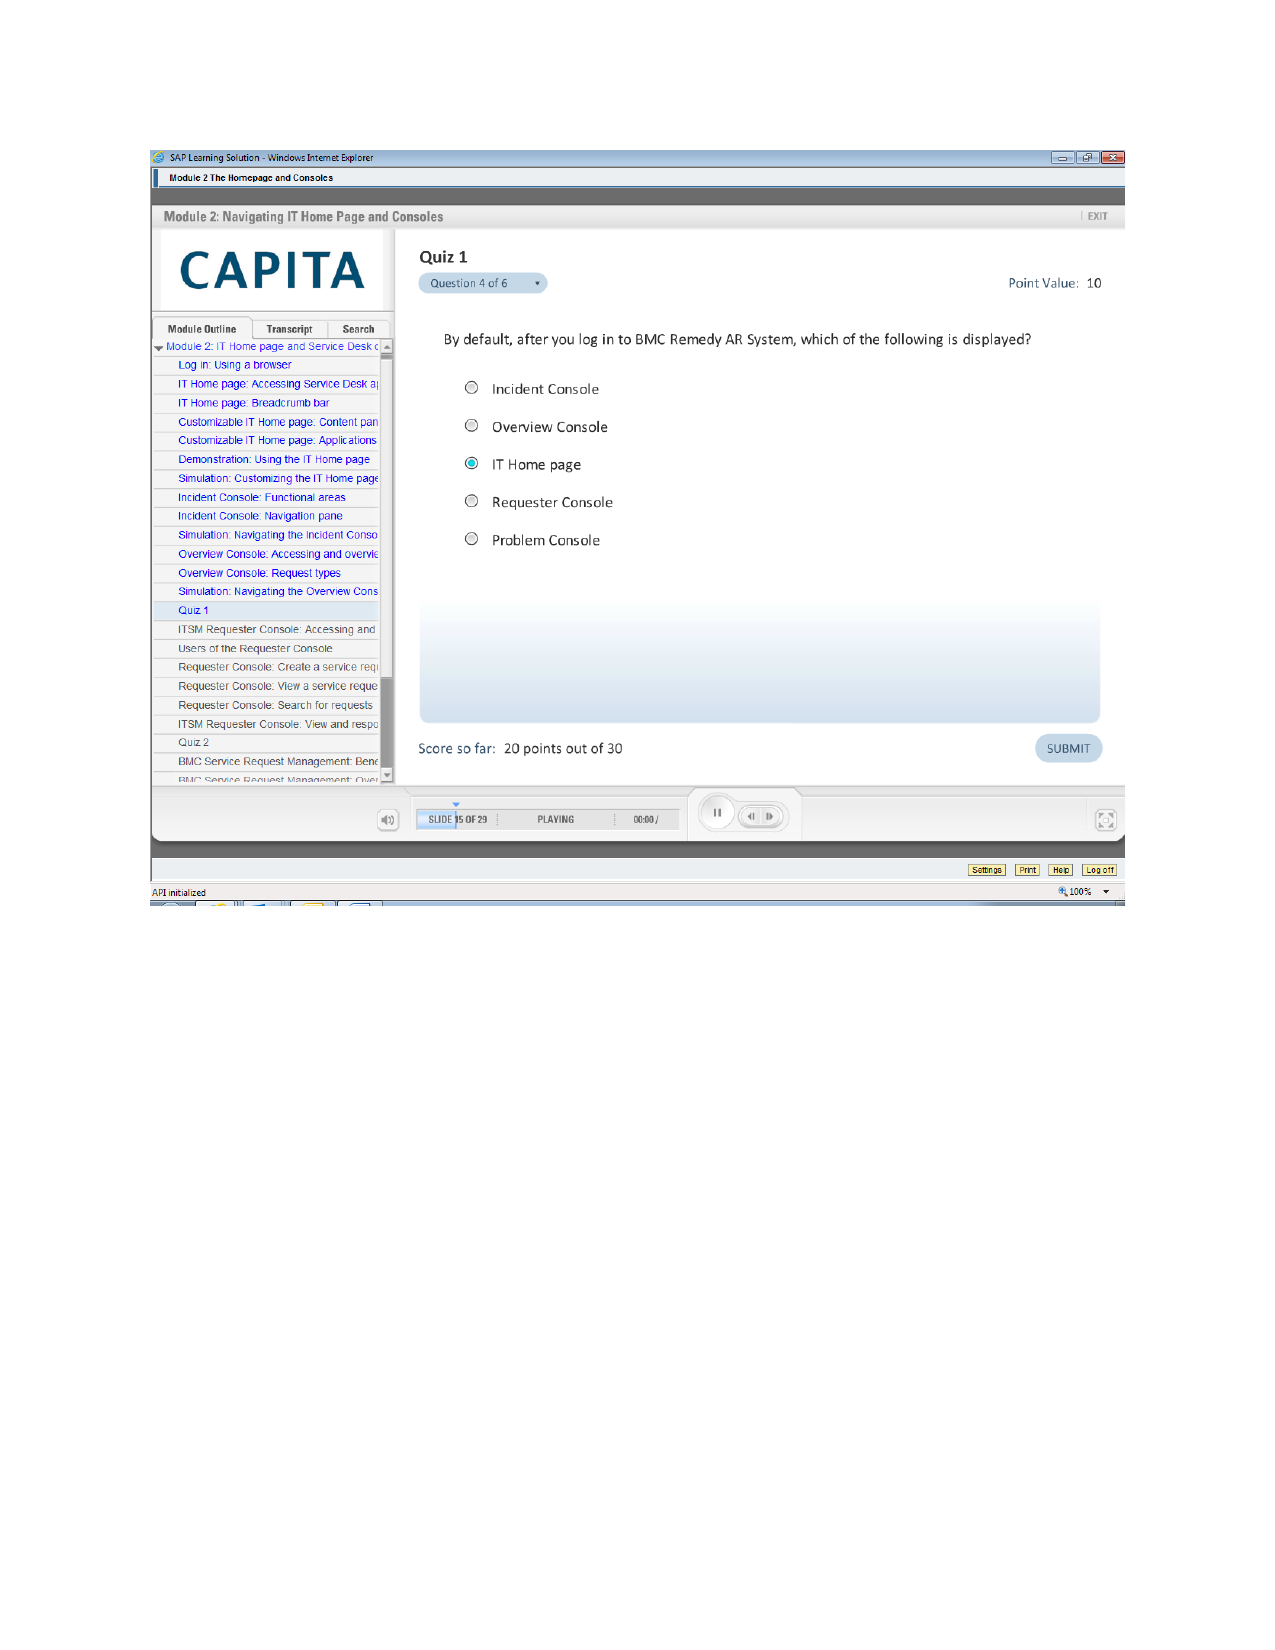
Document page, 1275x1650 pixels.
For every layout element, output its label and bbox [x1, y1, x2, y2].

picture [150, 150, 1125, 906]
